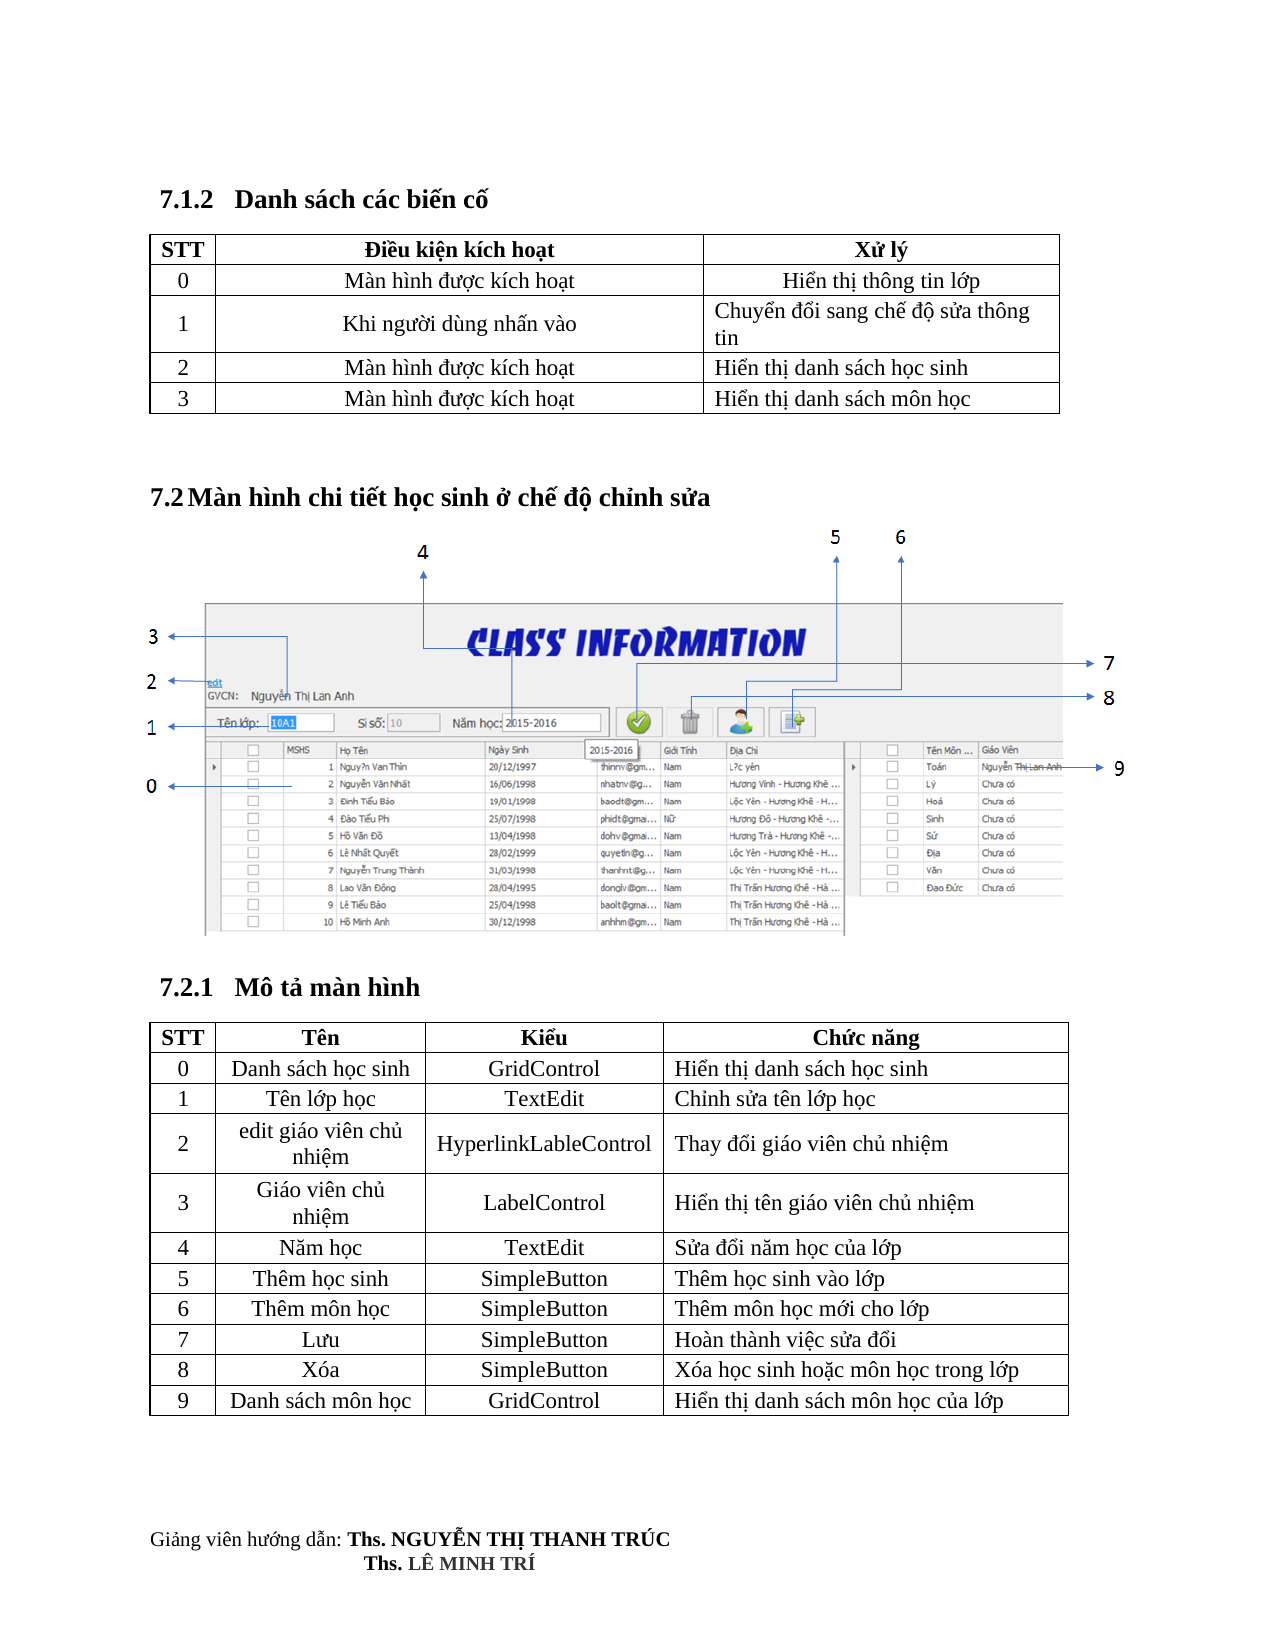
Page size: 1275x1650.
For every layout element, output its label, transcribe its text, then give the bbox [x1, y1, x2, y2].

table_cell Xóa học sinh hoặc môn học trong lớp [664, 1355, 1068, 1384]
table_header Xử lý [704, 235, 1059, 264]
table_cell edit giáo viên chủ nhiệm [216, 1114, 425, 1172]
table_cell Thêm môn học mới cho lớp [664, 1294, 1068, 1323]
table_cell 4 [151, 1233, 215, 1262]
table_cell Lưu [216, 1325, 425, 1354]
table_cell 0 [151, 265, 215, 295]
picture [131, 514, 1138, 936]
table_cell Thêm học sinh vào lớp [664, 1264, 1068, 1293]
table_cell LabelControl [426, 1174, 663, 1232]
table_cell Màn hình được kích hoạt [216, 353, 703, 382]
table_cell Giáo viên chủ nhiệm [216, 1174, 425, 1232]
table_cell HyperlinkLableControl [426, 1114, 663, 1172]
table_cell 7 [151, 1325, 215, 1354]
table_header Điều kiện kích hoạt [216, 235, 703, 264]
table_cell Chỉnh sửa tên lớp học [664, 1084, 1068, 1113]
table_header STT [151, 235, 215, 264]
table_cell Hiển thị danh sách học sinh [704, 353, 1059, 382]
table_cell 5 [151, 1264, 215, 1293]
table_cell GridControl [426, 1386, 663, 1415]
table_cell GridControl [426, 1053, 663, 1083]
table_cell Danh sách học sinh [216, 1053, 425, 1083]
table_cell TextEdit [426, 1084, 663, 1113]
list Màn hình chi tiết học sinh ở chế độ chỉnh sửa [150, 481, 1125, 512]
table_cell Hiển thị tên giáo viên chủ nhiệm [664, 1174, 1068, 1232]
table_cell 3 [151, 383, 215, 413]
table_cell Thêm học sinh [216, 1264, 425, 1293]
table_cell SimpleButton [426, 1264, 663, 1293]
table_cell TextEdit [426, 1233, 663, 1262]
table_cell SimpleButton [426, 1294, 663, 1323]
table_cell Xóa [216, 1355, 425, 1384]
table_cell 1 [151, 296, 215, 352]
table_cell 6 [151, 1294, 215, 1323]
table_cell Màn hình được kích hoạt [216, 383, 703, 413]
table_cell Thêm môn học [216, 1294, 425, 1323]
table_cell 2 [151, 1114, 215, 1172]
table_cell 1 [151, 1084, 215, 1113]
table_header Tên [216, 1023, 425, 1052]
table_cell Hiển thị danh sách môn học của lớp [664, 1386, 1068, 1415]
table_cell Khi người dùng nhấn vào [216, 296, 703, 352]
table_cell 8 [151, 1355, 215, 1384]
table_header Kiểu [426, 1023, 663, 1052]
list Mô tả màn hình [159, 971, 1125, 1002]
table_cell 2 [151, 353, 215, 382]
table_header STT [151, 1023, 215, 1052]
table_cell Sửa đổi năm học của lớp [664, 1233, 1068, 1262]
list Danh sách các biến cố [159, 183, 1125, 215]
table_cell Hoàn thành việc sửa đổi [664, 1325, 1068, 1354]
table_cell Thay đổi giáo viên chủ nhiệm [664, 1114, 1068, 1172]
table_cell Tên lớp học [216, 1084, 425, 1113]
table_cell 9 [151, 1386, 215, 1415]
table_cell 3 [151, 1174, 215, 1232]
table_header Chức năng [664, 1023, 1068, 1052]
table_cell Hiển thị danh sách học sinh [664, 1053, 1068, 1083]
table_cell 0 [151, 1053, 215, 1083]
table_cell Hiển thị danh sách môn học [704, 383, 1059, 413]
table_cell Hiển thị thông tin lớp [704, 265, 1059, 295]
table_cell SimpleButton [426, 1355, 663, 1384]
table_cell Màn hình được kích hoạt [216, 265, 703, 295]
table_cell Danh sách môn học [216, 1386, 425, 1415]
table_cell SimpleButton [426, 1325, 663, 1354]
table_cell Chuyển đổi sang chế độ sửa thông tin [704, 296, 1059, 352]
table_cell Năm học [216, 1233, 425, 1262]
